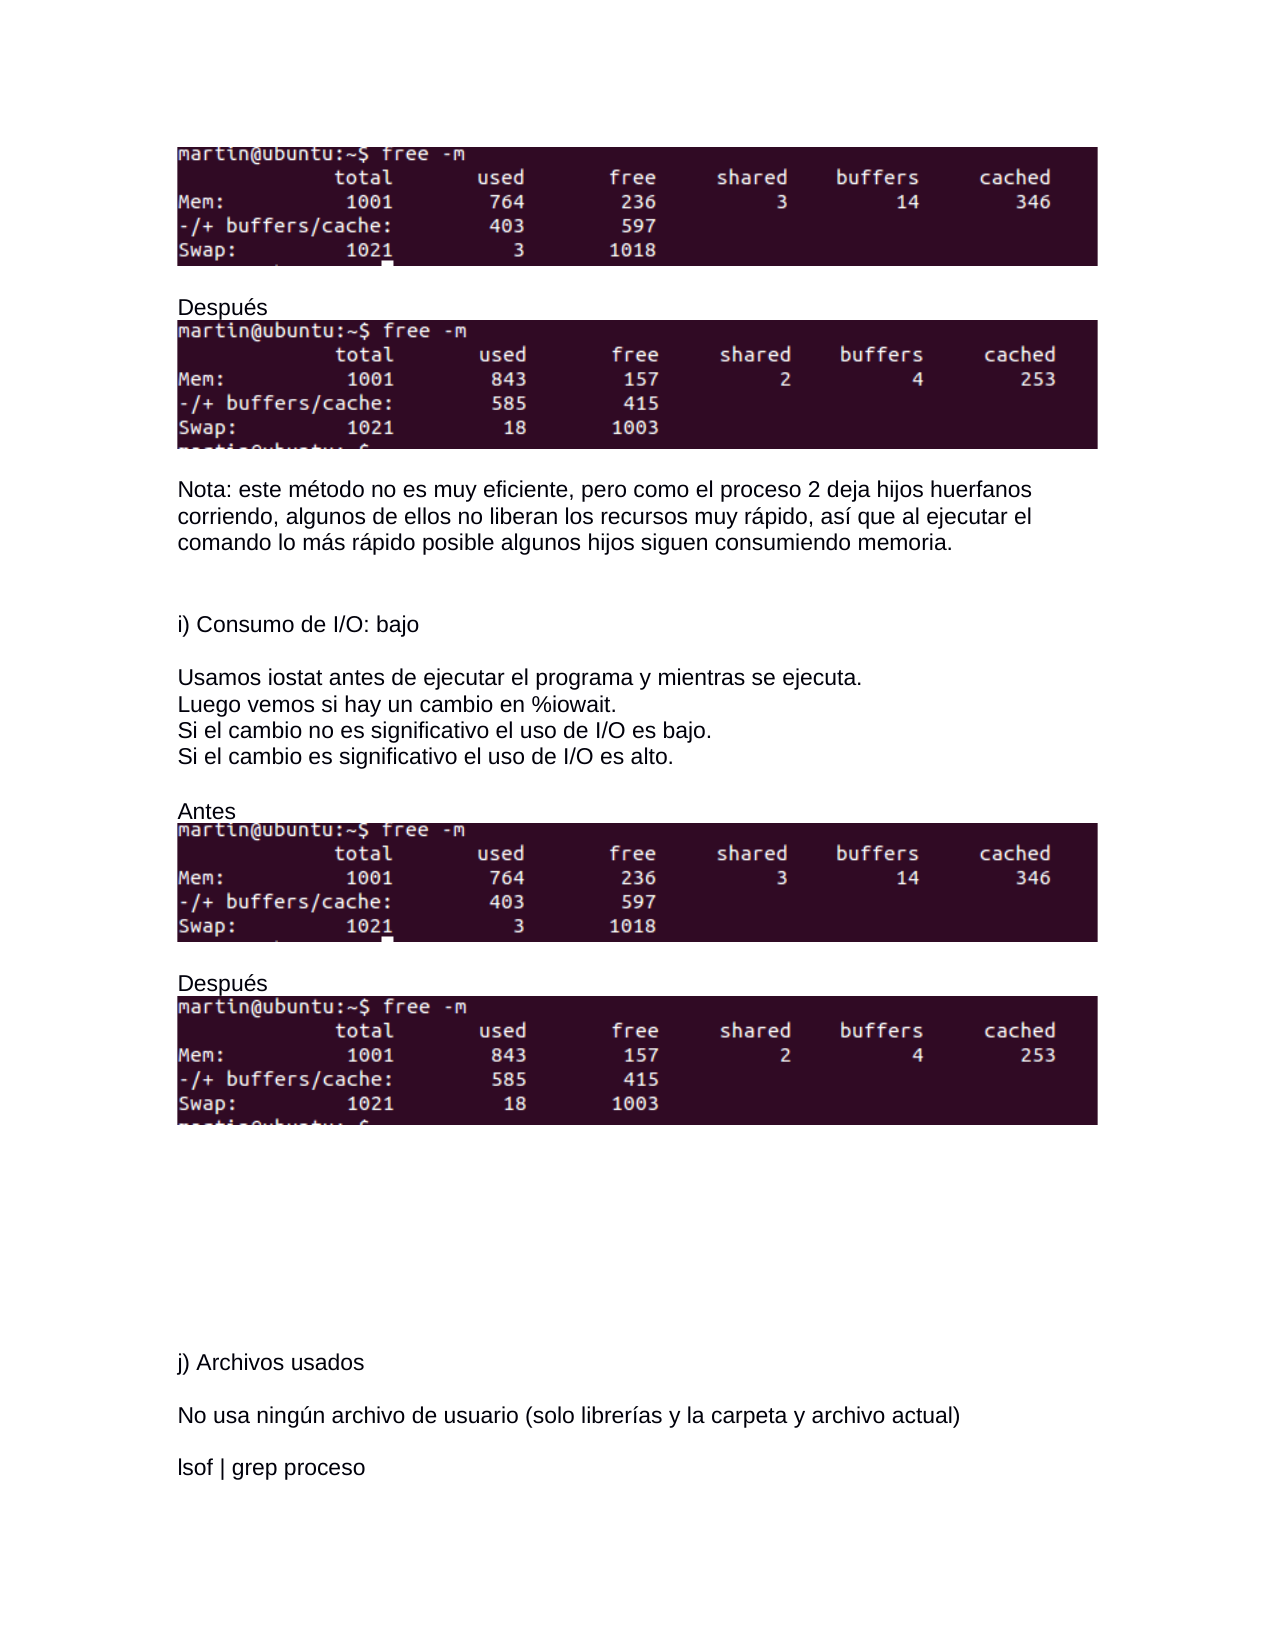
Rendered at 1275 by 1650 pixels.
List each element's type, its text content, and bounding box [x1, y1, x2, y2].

picture [177, 823, 1098, 942]
text i) Consumo de I/O: bajo [177, 611, 1098, 638]
text Si el cambio es significativo el uso de I/O es alto. [177, 743, 1098, 769]
text No usa ningún archivo de usuario (solo librerías y la carpeta y archivo actual) [177, 1402, 1098, 1428]
text Si el cambio no es significativo el uso de I/O es bajo. [177, 717, 1098, 743]
picture [177, 996, 1098, 1125]
text Nota: este método no es muy eficiente, pero como el proceso 2 deja hijos huerfanos corriendo, algunos de ellos no liberan los recursos muy rápido, así que al ejecutar el comando lo más rápido posible algunos hijos siguen consumiendo memoria. [177, 476, 1098, 555]
text Usamos iostat antes de ejecutar el programa y mientras se ejecuta. [177, 664, 1098, 691]
text Después [177, 294, 1098, 320]
text lsof | grep proceso [177, 1454, 1098, 1481]
picture [177, 320, 1098, 449]
text Luego vemos si hay un cambio en %iowait. [177, 691, 1098, 717]
text j) Archivos usados [177, 1349, 1098, 1375]
picture [177, 147, 1098, 266]
text Antes [177, 798, 1098, 823]
text Después [177, 970, 1098, 996]
